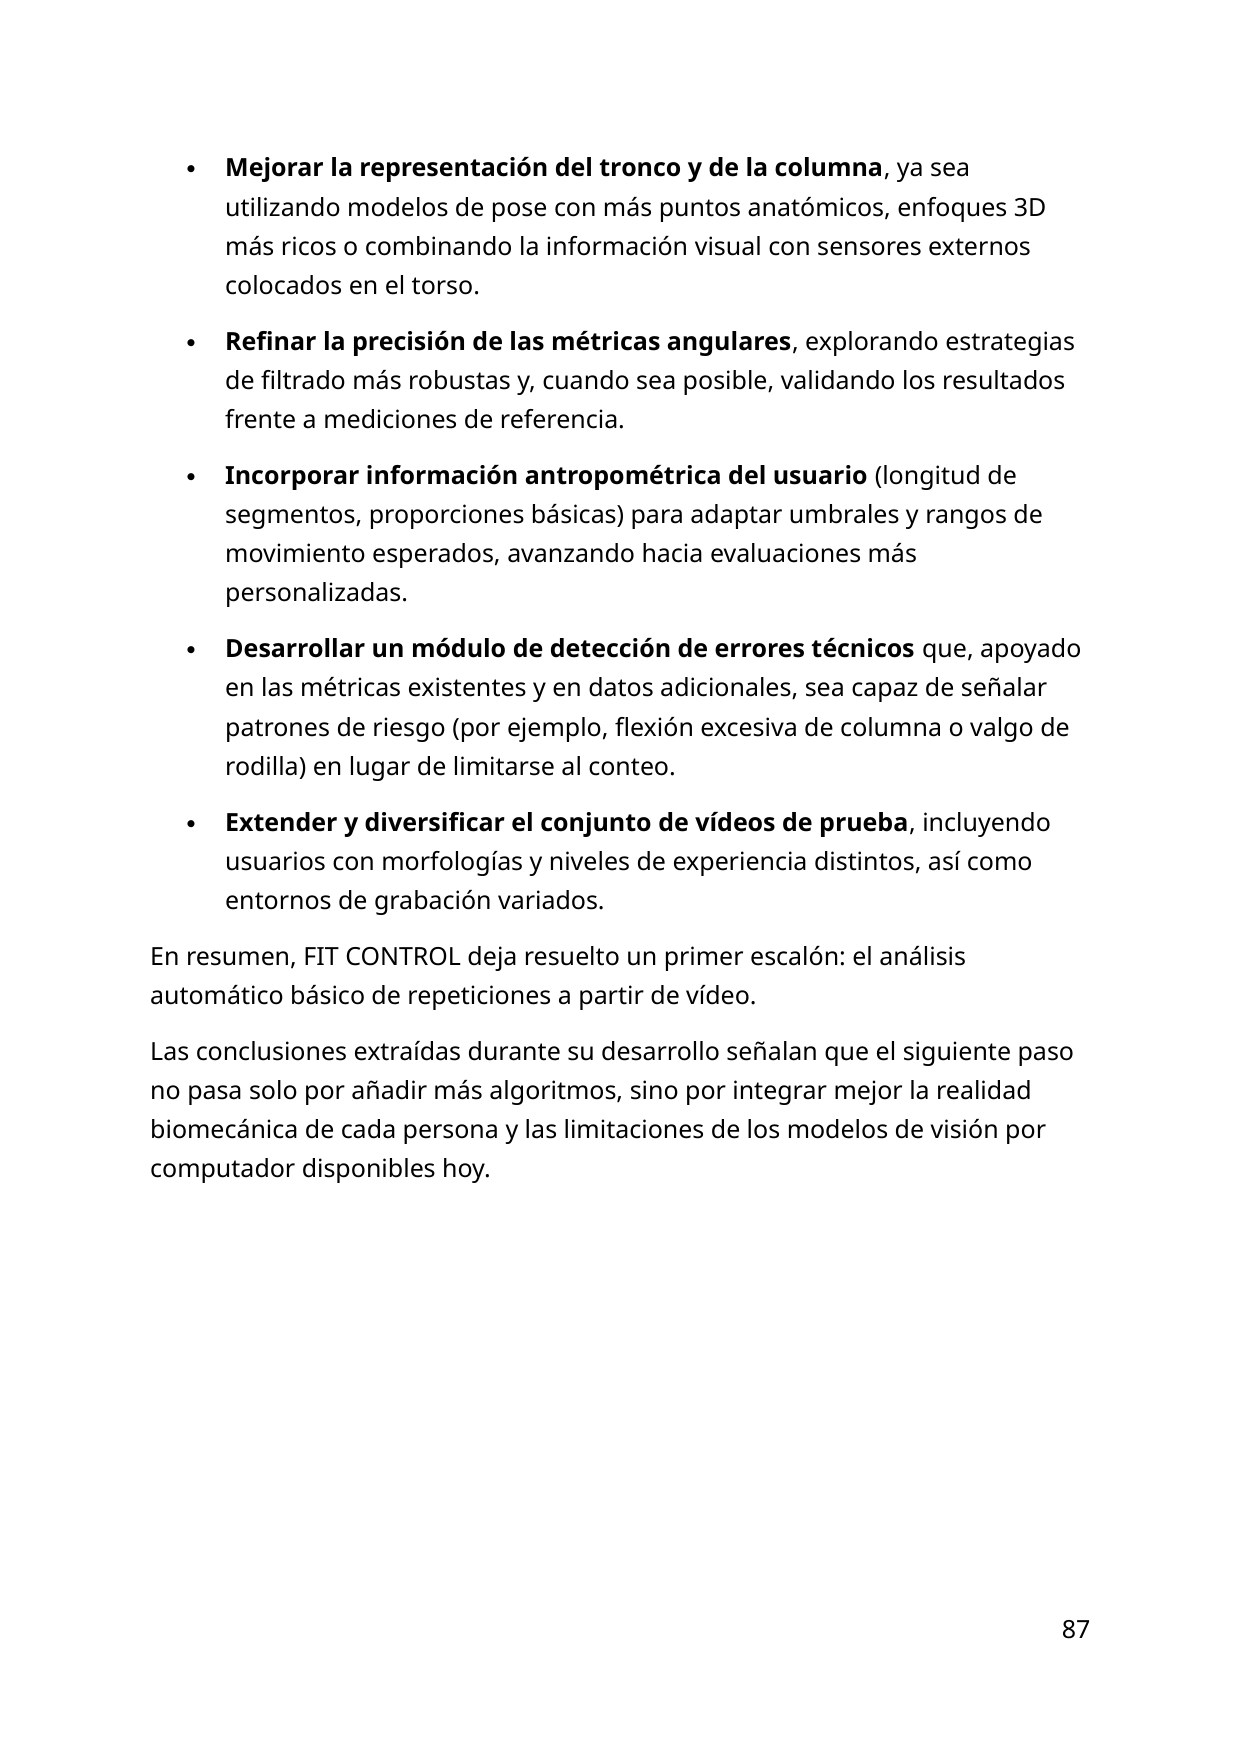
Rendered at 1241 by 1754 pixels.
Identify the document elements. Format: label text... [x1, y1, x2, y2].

text En resumen, FIT CONTROL deja resuelto un primer escalón: el análisis automático básico de repeticiones a partir de vídeo. [150, 938, 1090, 1012]
list Desarrollar un módulo de detección de errores técnicos que, apoyado en las métricas existentes y en datos adicionales, sea capaz de señalar patrones de riesgo (por ejemplo, flexión excesiva de columna o valgo de rodilla) en lugar de limitarse al conteo. [187, 631, 1090, 782]
list Mejorar la representación del tronco y de la columna, ya sea utilizando modelos de pose con más puntos anatómicos, enfoques 3D más ricos o combinando la información visual con sensores externos colocados en el torso. [187, 150, 1090, 302]
list Extender y diversificar el conjunto de vídeos de prueba, incluyendo usuarios con morfologías y niveles de experiencia distintos, así como entornos de grabación variados. [187, 804, 1090, 917]
list Incorporar información antropométrica del usuario (longitud de segmentos, proporciones básicas) para adaptar umbrales y rangos de movimiento esperados, avanzando hacia evaluaciones más personalizadas. [187, 457, 1090, 609]
text Las conclusiones extraídas durante su desarrollo señalan que el siguiente paso no pasa solo por añadir más algoritmos, sino por integrar mejor la realidad biomecánica de cada persona y las limitaciones de los modelos de visión por computador disponibles hoy. [150, 1033, 1090, 1185]
list Refinar la precisión de las métricas angulares, explorando estrategias de filtrado más robustas y, cuando sea posible, validando los resultados frente a mediciones de referencia. [187, 323, 1090, 436]
